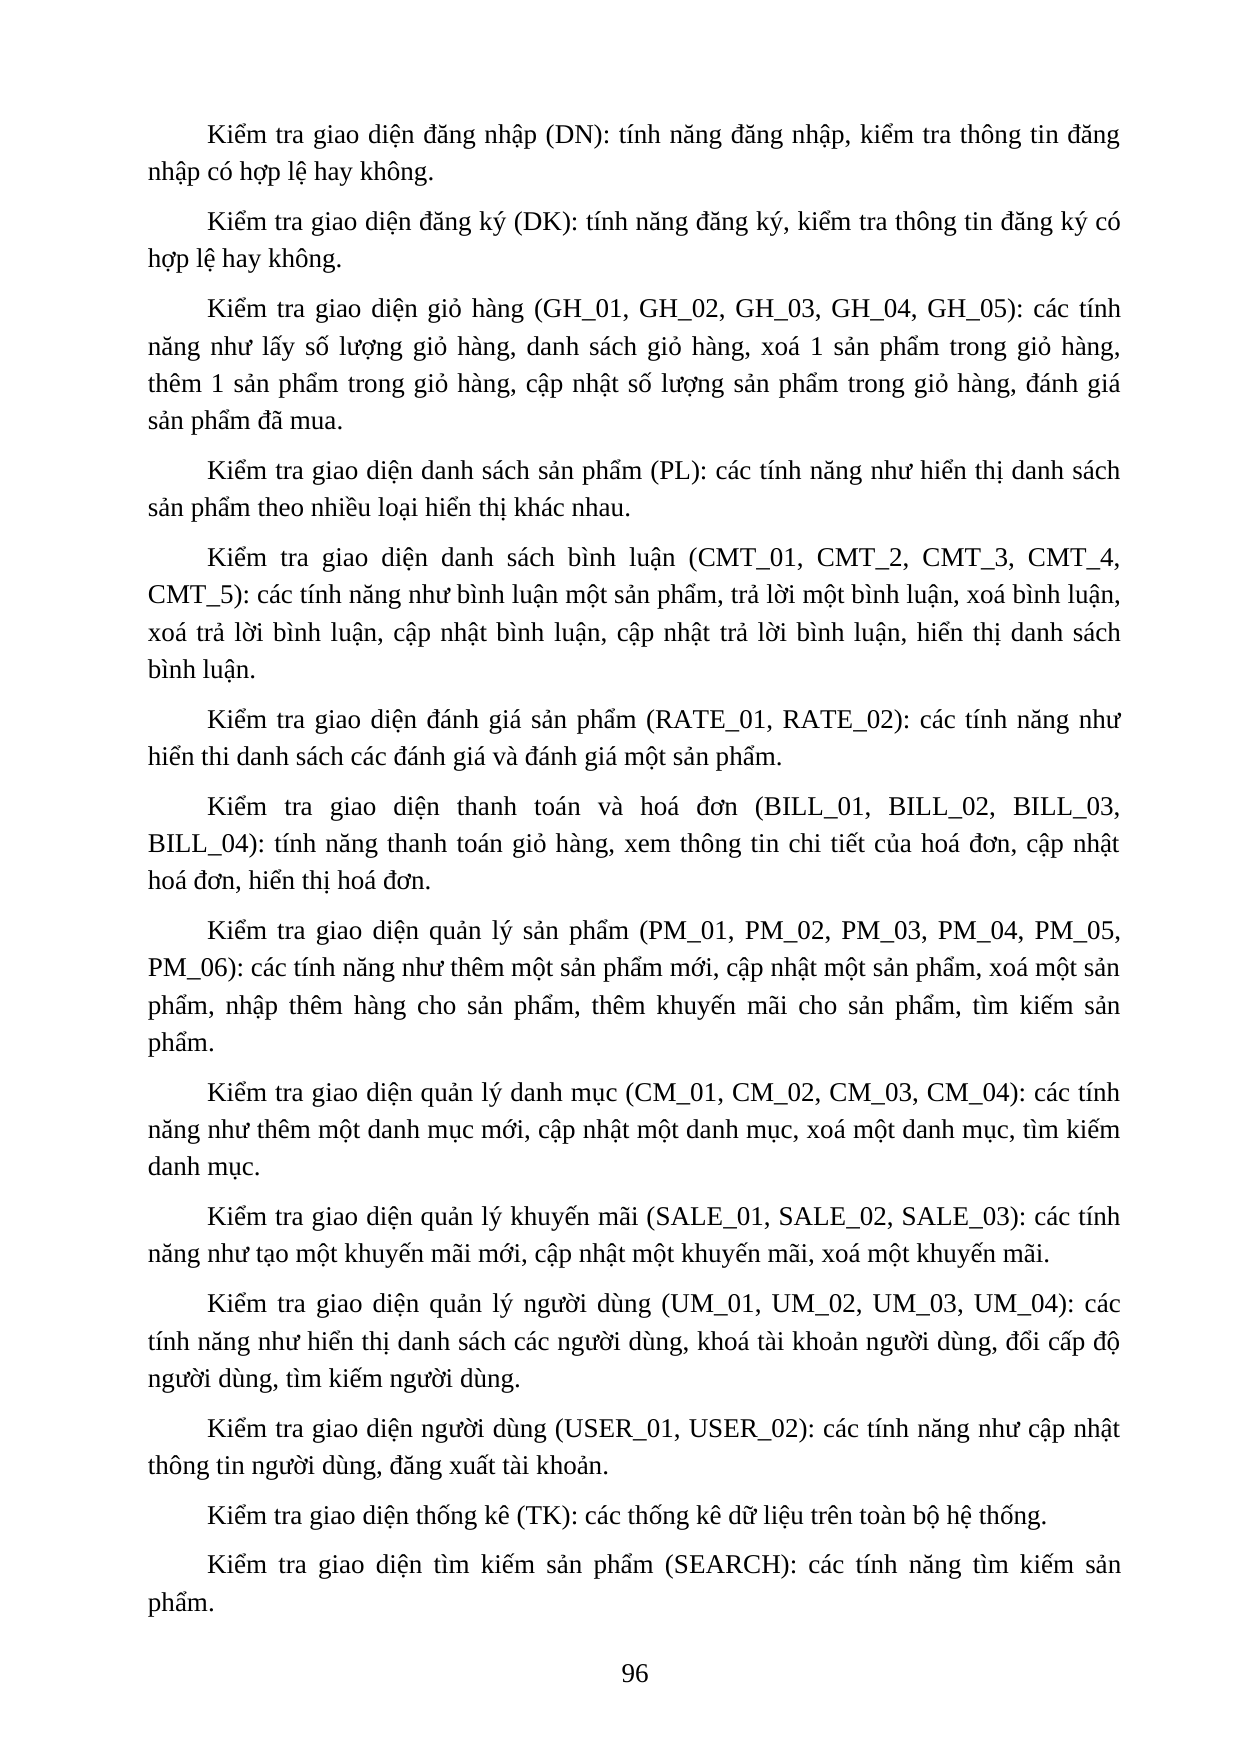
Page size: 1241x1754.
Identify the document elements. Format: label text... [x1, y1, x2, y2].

text Kiểm tra giao diện đánh giá sản phẩm (RATE_01, RATE_02): các tính năng như hiển thi danh sách các đánh giá và đánh giá một sản phẩm. [148, 703, 1122, 771]
text Kiểm tra giao diện đăng nhập (DN): tính năng đăng nhập, kiểm tra thông tin đăng nhập có hợp lệ hay không. [148, 118, 1122, 187]
text Kiểm tra giao diện tìm kiếm sản phẩm (SEARCH): các tính năng tìm kiếm sản phẩm. [148, 1548, 1122, 1617]
text Kiểm tra giao diện danh sách bình luận (CMT_01, CMT_2, CMT_3, CMT_4, CMT_5): các tính năng như bình luận một sản phẩm, trả lời một bình luận, xoá bình luận, xoá trả lời bình luận, cập nhật bình luận, cập nhật trả lời bình luận, hiển thị danh sách bình luận. [148, 541, 1122, 684]
text Kiểm tra giao diện đăng ký (DK): tính năng đăng ký, kiểm tra thông tin đăng ký có hợp lệ hay không. [148, 205, 1122, 274]
text Kiểm tra giao diện thống kê (TK): các thống kê dữ liệu trên toàn bộ hệ thống. [148, 1499, 1122, 1530]
text Kiểm tra giao diện thanh toán và hoá đơn (BILL_01, BILL_02, BILL_03, BILL_04): tính năng thanh toán giỏ hàng, xem thông tin chi tiết của hoá đơn, cập nhật hoá đơn, hiển thị hoá đơn. [148, 790, 1122, 896]
text Kiểm tra giao diện người dùng (USER_01, USER_02): các tính năng như cập nhật thông tin người dùng, đăng xuất tài khoản. [148, 1412, 1122, 1480]
text Kiểm tra giao diện giỏ hàng (GH_01, GH_02, GH_03, GH_04, GH_05): các tính năng như lấy số lượng giỏ hàng, danh sách giỏ hàng, xoá 1 sản phẩm trong giỏ hàng, thêm 1 sản phẩm trong giỏ hàng, cập nhật số lượng sản phẩm trong giỏ hàng, đánh giá sản phẩm đã mua. [148, 292, 1122, 435]
text Kiểm tra giao diện quản lý khuyến mãi (SALE_01, SALE_02, SALE_03): các tính năng như tạo một khuyến mãi mới, cập nhật một khuyến mãi, xoá một khuyến mãi. [148, 1200, 1122, 1269]
text Kiểm tra giao diện danh sách sản phẩm (PL): các tính năng như hiển thị danh sách sản phẩm theo nhiều loại hiển thị khác nhau. [148, 454, 1122, 522]
text Kiểm tra giao diện quản lý danh mục (CM_01, CM_02, CM_03, CM_04): các tính năng như thêm một danh mục mới, cập nhật một danh mục, xoá một danh mục, tìm kiếm danh mục. [148, 1076, 1122, 1182]
text Kiểm tra giao diện quản lý người dùng (UM_01, UM_02, UM_03, UM_04): các tính năng như hiển thị danh sách các người dùng, khoá tài khoản người dùng, đổi cấp độ người dùng, tìm kiếm người dùng. [148, 1287, 1122, 1393]
text Kiểm tra giao diện quản lý sản phẩm (PM_01, PM_02, PM_03, PM_04, PM_05, PM_06): các tính năng như thêm một sản phẩm mới, cập nhật một sản phẩm, xoá một sản phẩm, nhập thêm hàng cho sản phẩm, thêm khuyến mãi cho sản phẩm, tìm kiếm sản phẩm. [148, 914, 1122, 1057]
